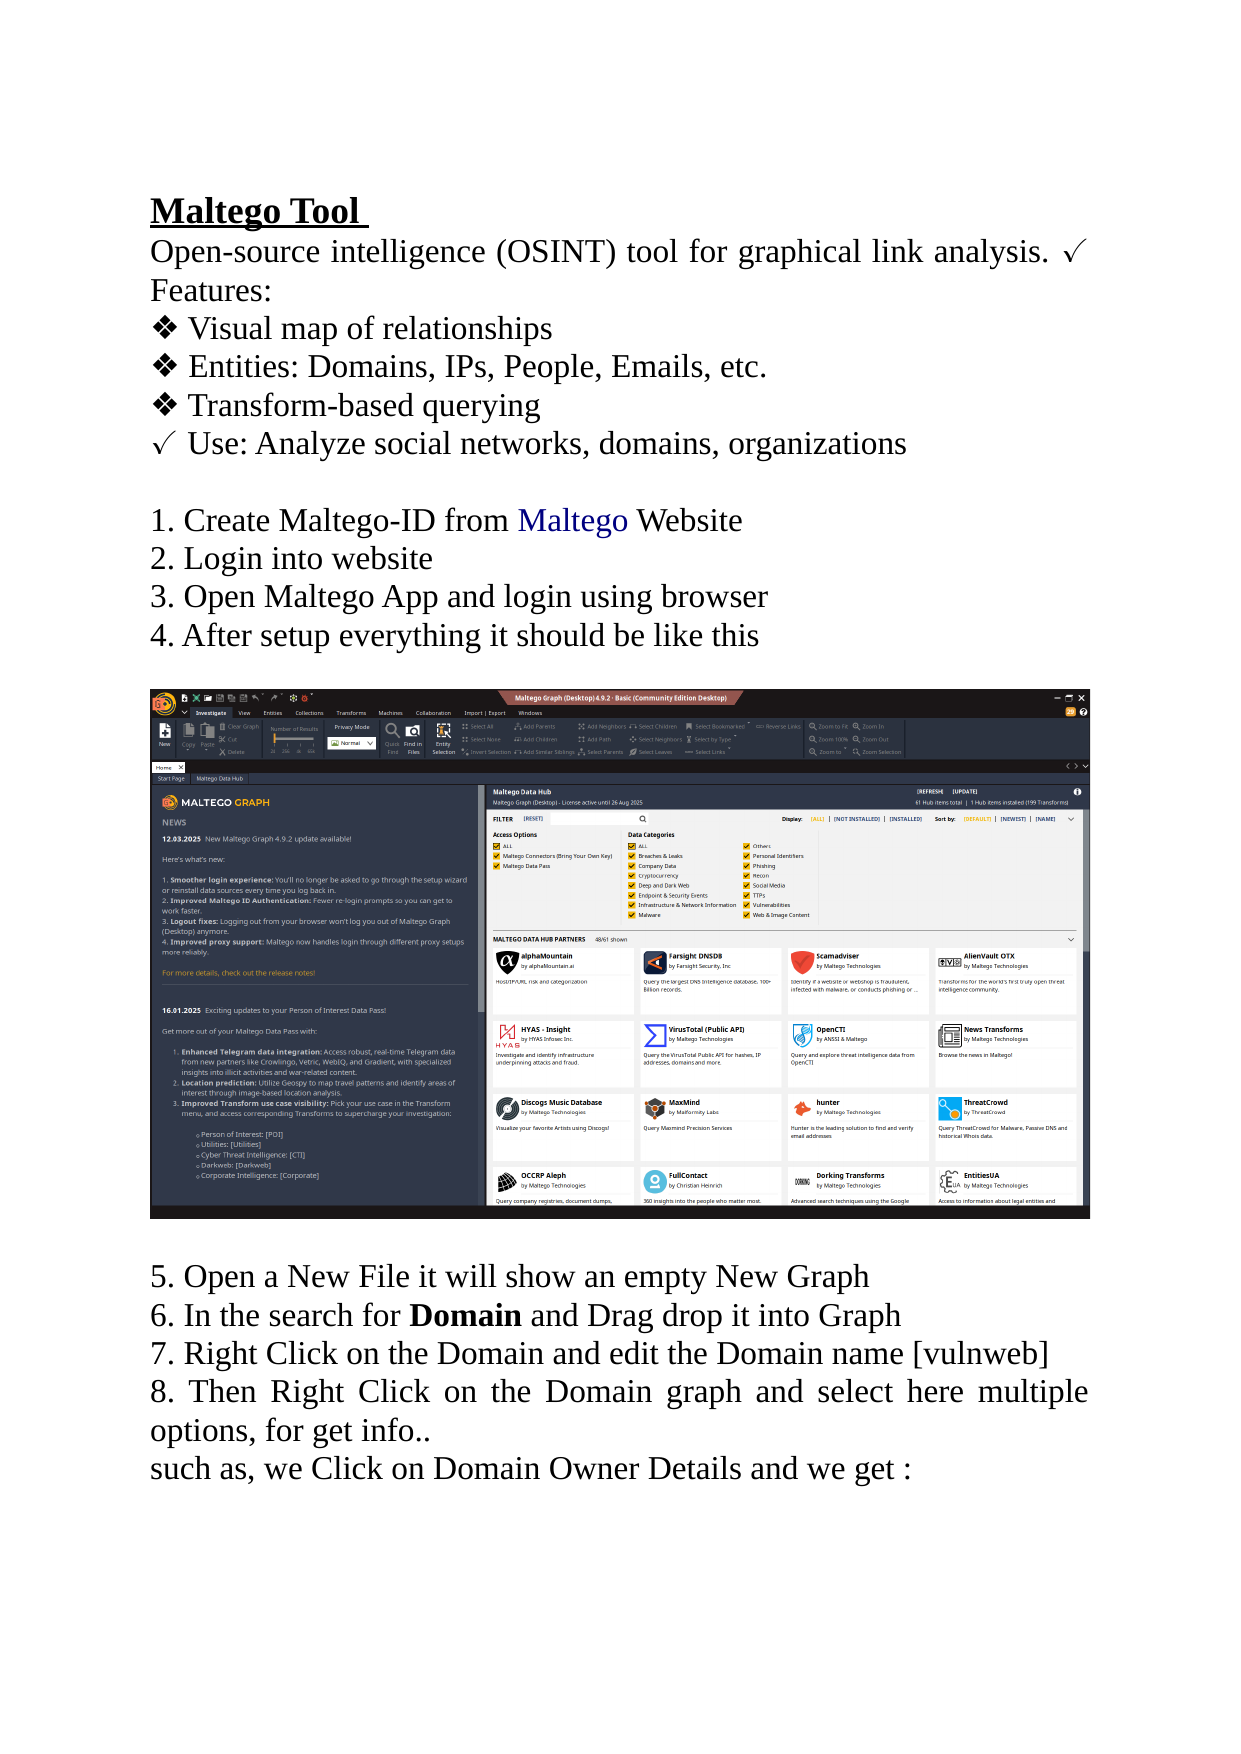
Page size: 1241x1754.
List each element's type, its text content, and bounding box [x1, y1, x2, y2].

text Open-source intelligence (OSINT) tool for graphical link analysis. ✓ Features: [150, 231, 1090, 308]
picture [150, 689, 1091, 1219]
text 5. Open a New File it will show an empty New Graph [150, 1257, 1090, 1295]
text 2. Login into website [150, 538, 1090, 576]
text ❖ Entities: Domains, IPs, People, Emails, etc. [150, 346, 1090, 385]
text 1. Create Maltego-ID from Maltego Website [150, 500, 1090, 538]
text such as, we Click on Domain Owner Details and we get : [150, 1448, 1090, 1487]
text 6. In the search for Domain and Drag drop it into Graph [150, 1295, 1090, 1333]
text ❖ Visual map of relationships [150, 308, 1090, 346]
text 8. Then Right Click on the Domain graph and select here multiple options, for get info.. [150, 1372, 1090, 1448]
text 3. Open Maltego App and login using browser [150, 576, 1090, 615]
text 7. Right Click on the Domain and edit the Domain name [vulnweb] [150, 1333, 1090, 1372]
text 4. After setup everything it should be like this [150, 615, 1090, 653]
text Maltego Tool [150, 188, 1090, 231]
text ❖ Transform-based querying [150, 385, 1090, 423]
text ✓ Use: Analyze social networks, domains, organizations [150, 423, 1090, 461]
